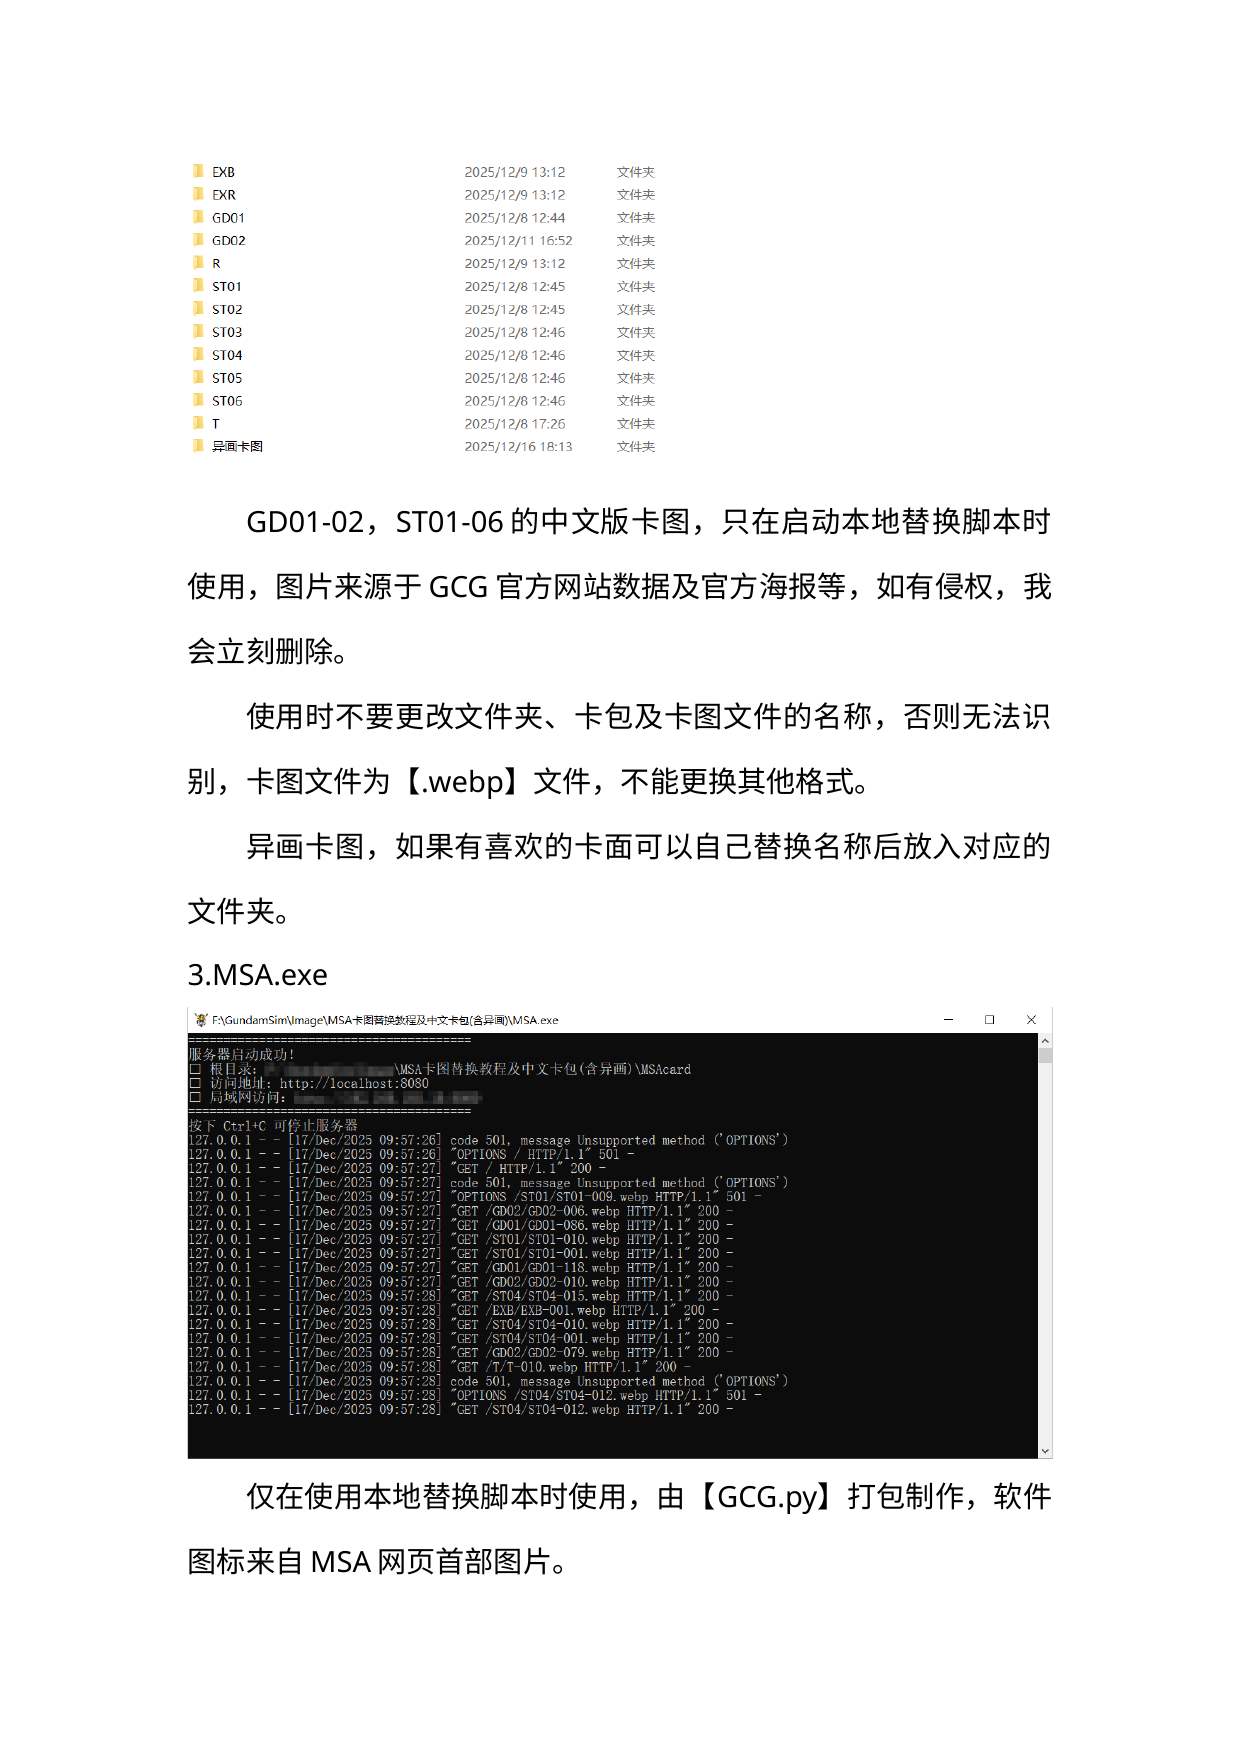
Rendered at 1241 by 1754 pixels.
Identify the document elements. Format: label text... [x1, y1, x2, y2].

text 3.MSA.exe [187, 942, 1053, 1007]
text 仅在使用本地替换脚本时使用，由【GCG.py】打包制作，软件图标来自MSA网页首部图片。 [187, 1462, 1053, 1592]
picture [187, 162, 657, 456]
picture [187, 1007, 1053, 1459]
text 异画卡图，如果有喜欢的卡面可以自己替换名称后放入对应的文件夹。 [187, 812, 1053, 942]
text GD01-02，ST01-06的中文版卡图，只在启动本地替换脚本时使用，图片来源于GCG官方网站数据及官方海报等，如有侵权，我会立刻删除。 [187, 487, 1053, 682]
text 使用时不要更改文件夹、卡包及卡图文件的名称，否则无法识别，卡图文件为【.webp】文件，不能更换其他格式。 [187, 682, 1053, 812]
